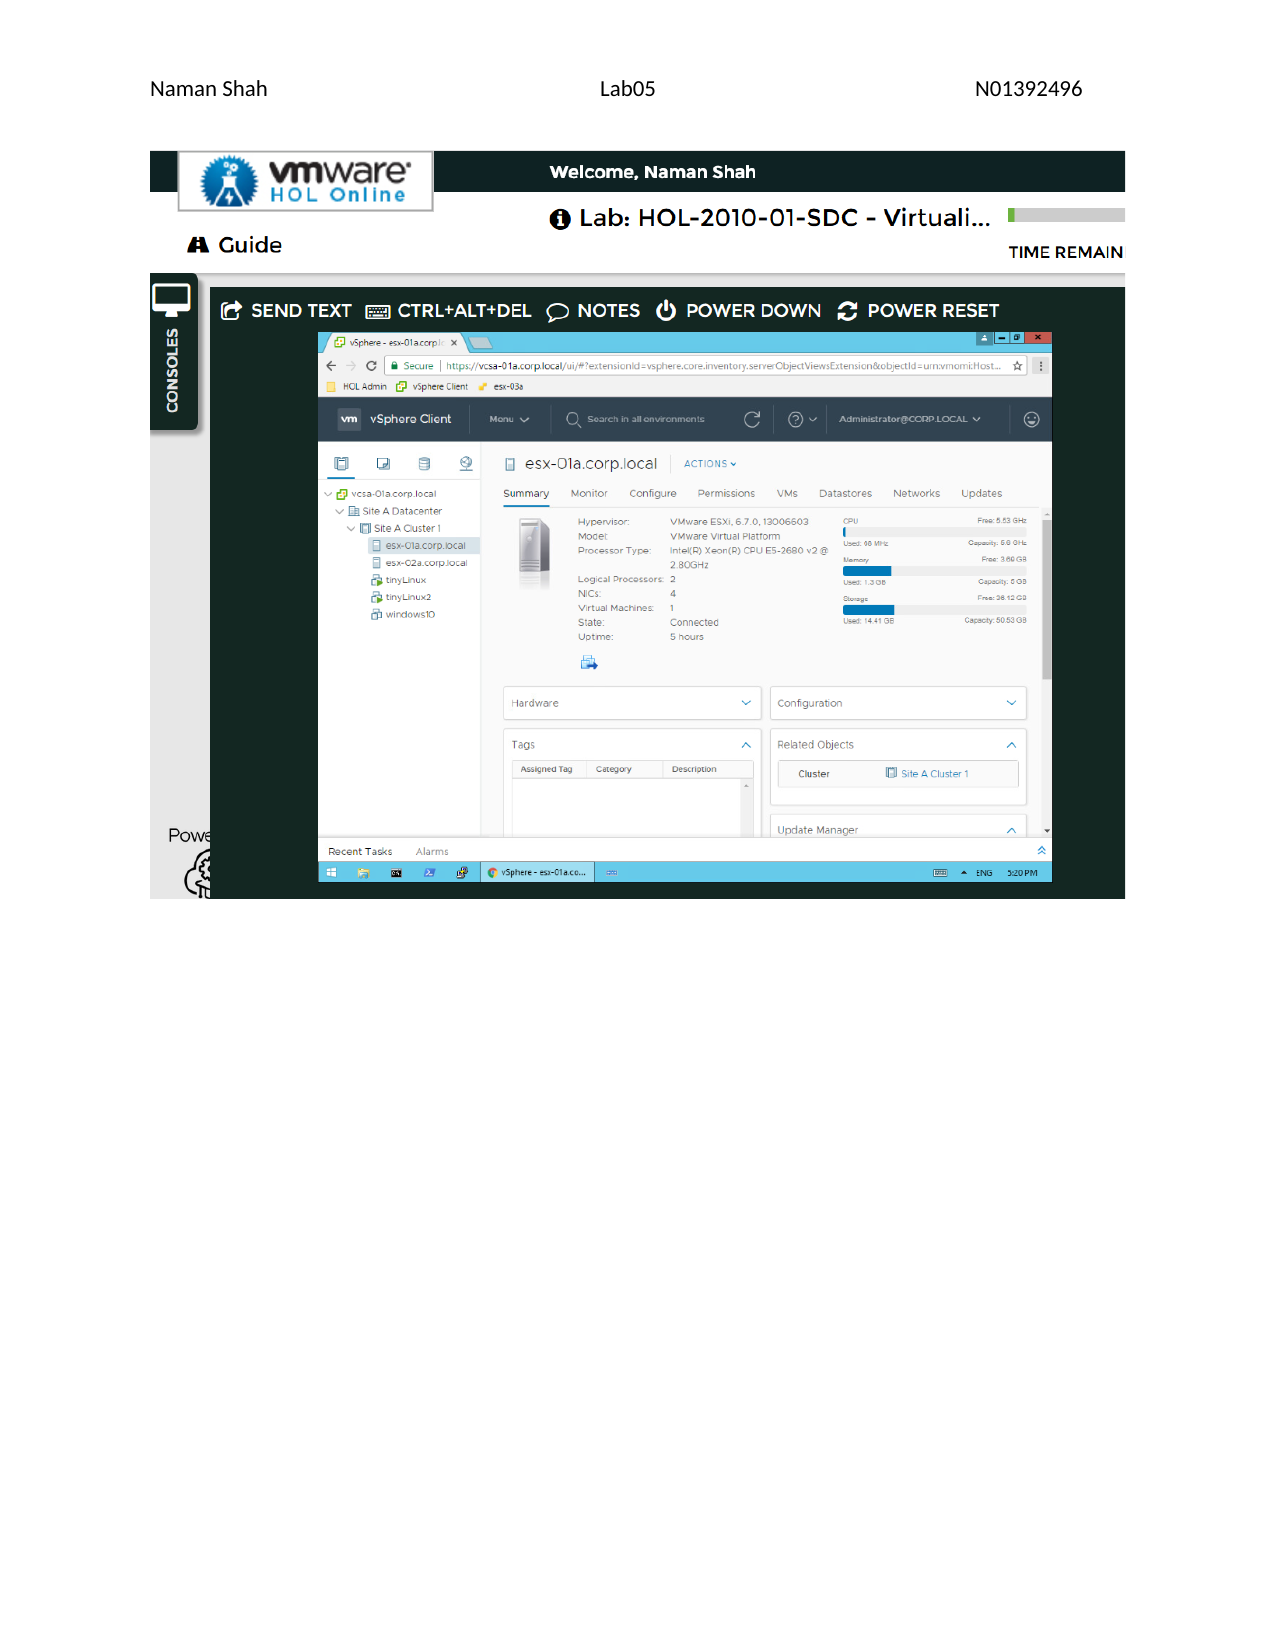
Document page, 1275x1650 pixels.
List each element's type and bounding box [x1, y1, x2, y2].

picture [150, 150, 1125, 899]
